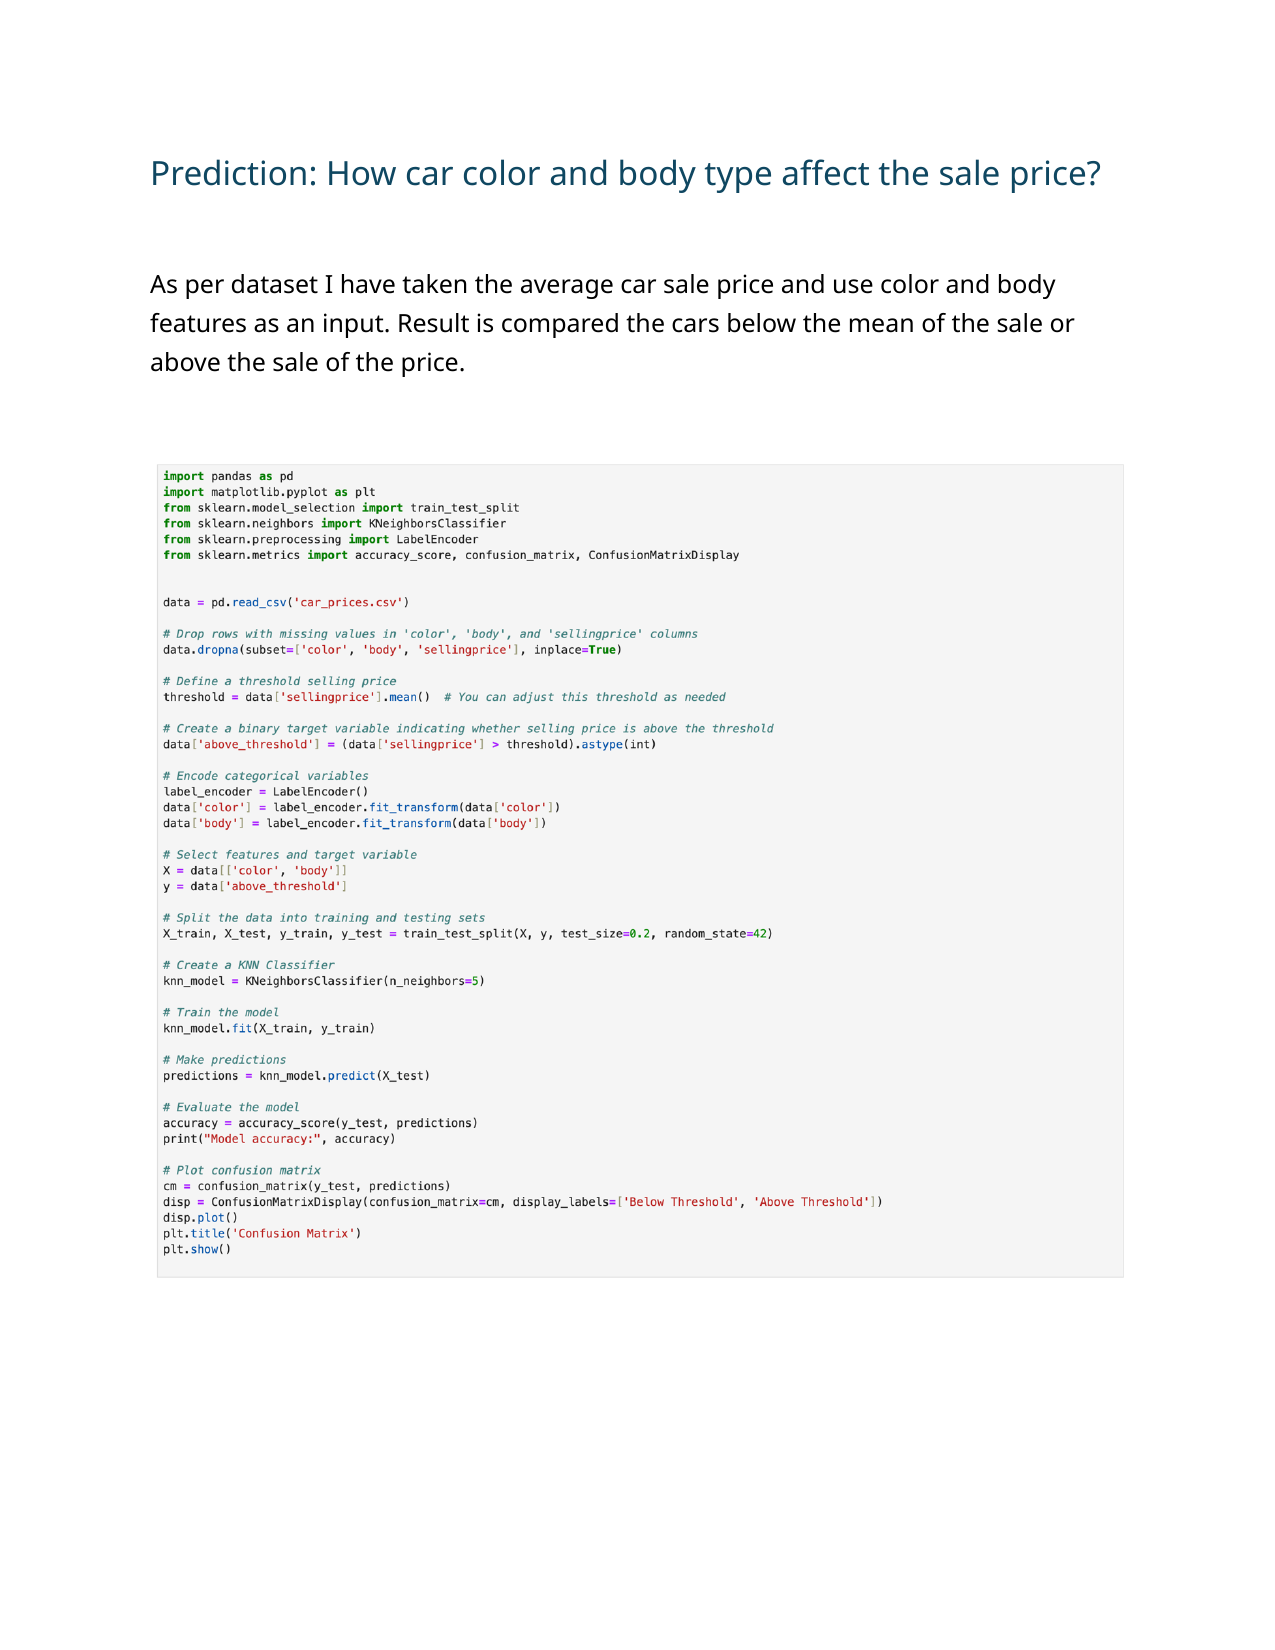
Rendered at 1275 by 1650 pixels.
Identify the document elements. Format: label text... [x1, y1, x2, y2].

subtitle Prediction: How car color and body type affect the sale price? [150, 150, 1125, 195]
text As per dataset I have taken the average car sale price and use color and body features as an input. Result is compared the cars below the mean of the sale or above the sale of the price. [150, 266, 1125, 379]
picture [150, 456, 1125, 1281]
